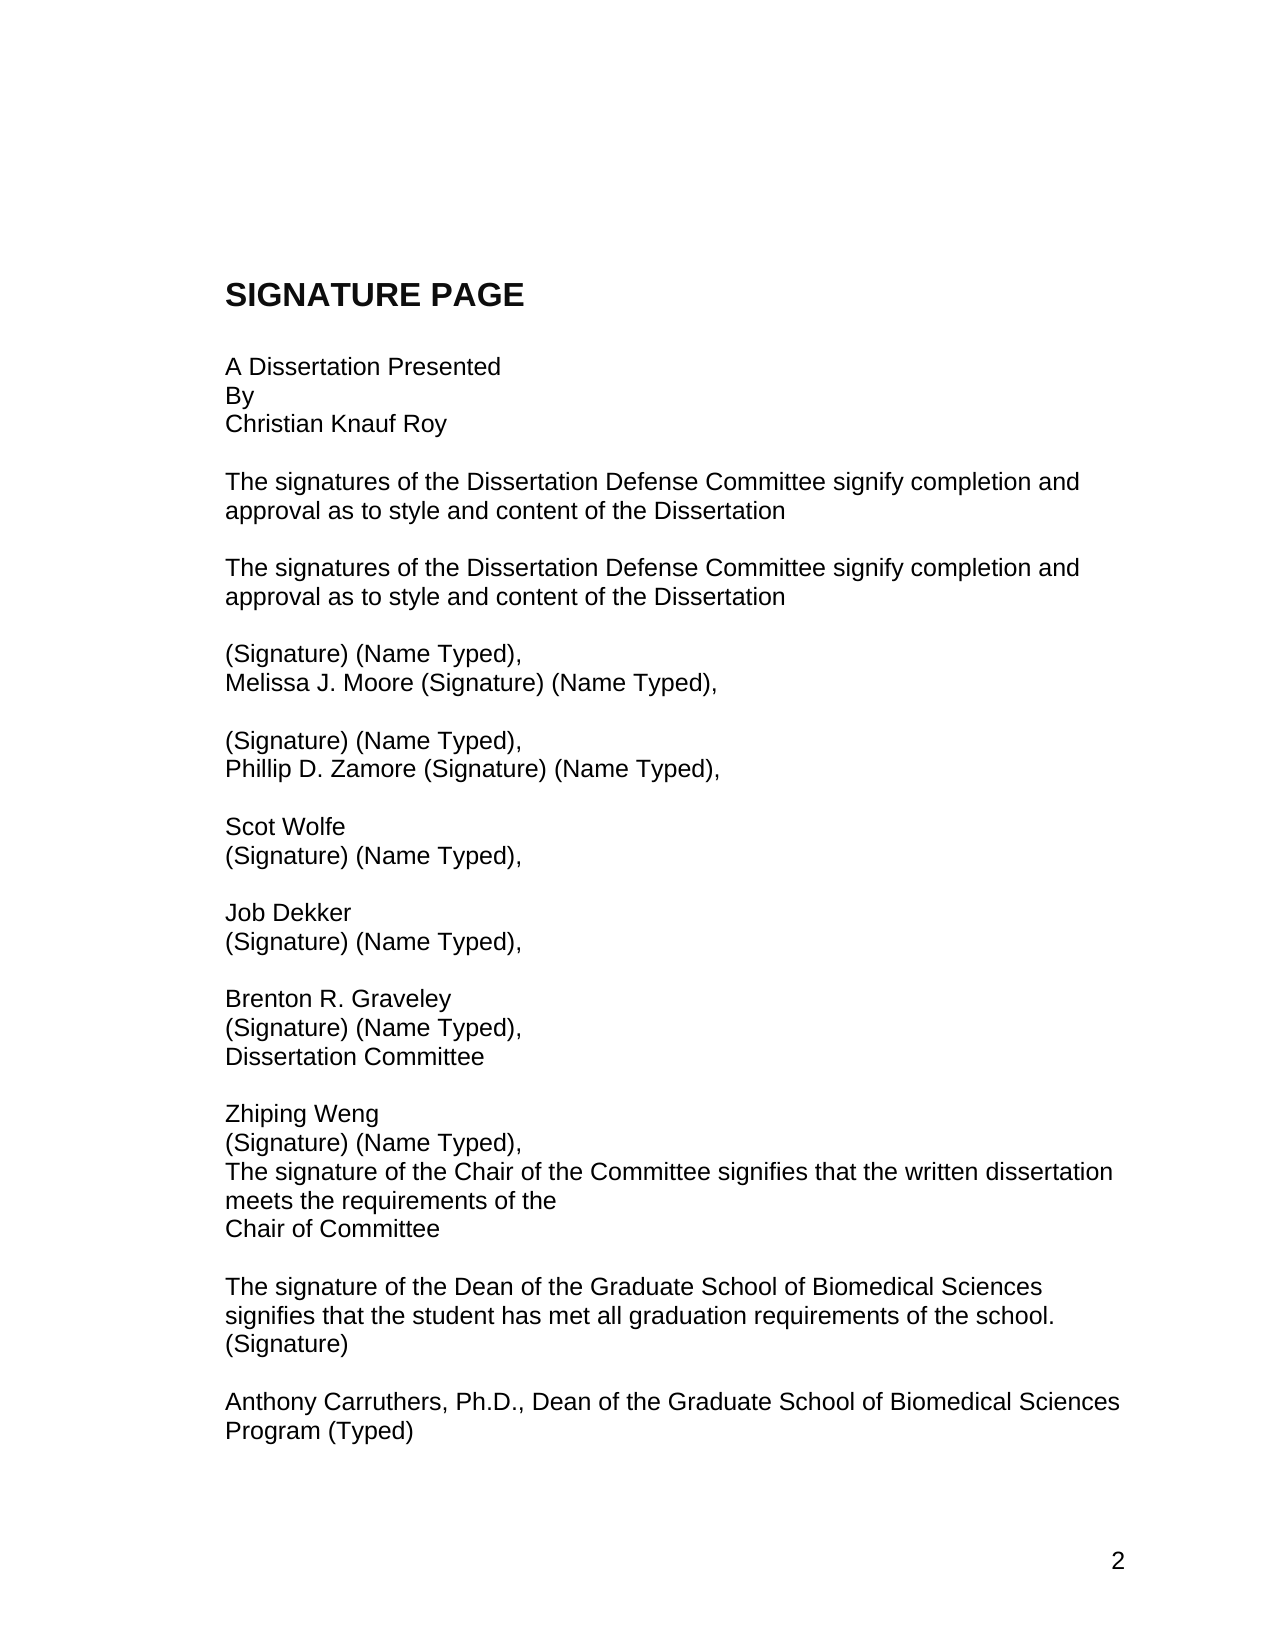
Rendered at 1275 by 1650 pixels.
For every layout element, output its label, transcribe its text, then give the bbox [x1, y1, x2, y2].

title Brenton R. Graveley [225, 984, 1125, 1013]
title (Signature) (Name Typed), [225, 1128, 1125, 1157]
title The signature of the Chair of the Committee signifies that the written dissertation meets the requirements of the [225, 1157, 1125, 1214]
title Anthony Carruthers, Ph.D., Dean of the Graduate School of Biomedical Sciences Program (Typed) [225, 1387, 1125, 1444]
title Melissa J. Moore (Signature) (Name Typed), [225, 668, 1125, 697]
title Chair of Committee [225, 1214, 1125, 1243]
title Zhiping Weng [225, 1099, 1125, 1128]
title (Signature) (Name Typed), [225, 927, 1125, 956]
subtitle SIGNATURE PAGE [225, 275, 1125, 313]
title A Dissertation Presented [225, 352, 1125, 381]
title By [225, 381, 1125, 409]
title (Signature) (Name Typed), [225, 1013, 1125, 1042]
title (Signature) (Name Typed), [225, 841, 1125, 869]
title Job Dekker [225, 898, 1125, 927]
title The signature of the Dean of the Graduate School of Biomedical Sciences signifies that the student has met all graduation requirements of the school. (Signature) [225, 1272, 1125, 1358]
title The signatures of the Dissertation Defense Committee signify completion and approval as to style and content of the Dissertation [225, 553, 1125, 611]
title (Signature) (Name Typed), [225, 726, 1125, 754]
title Dissertation Committee [225, 1042, 1125, 1071]
title (Signature) (Name Typed), [225, 639, 1125, 668]
title Phillip D. Zamore (Signature) (Name Typed), [225, 754, 1125, 783]
title Christian Knauf Roy [225, 409, 1125, 438]
title Scot Wolfe [225, 812, 1125, 841]
title The signatures of the Dissertation Defense Committee signify completion and approval as to style and content of the Dissertation [225, 467, 1125, 524]
